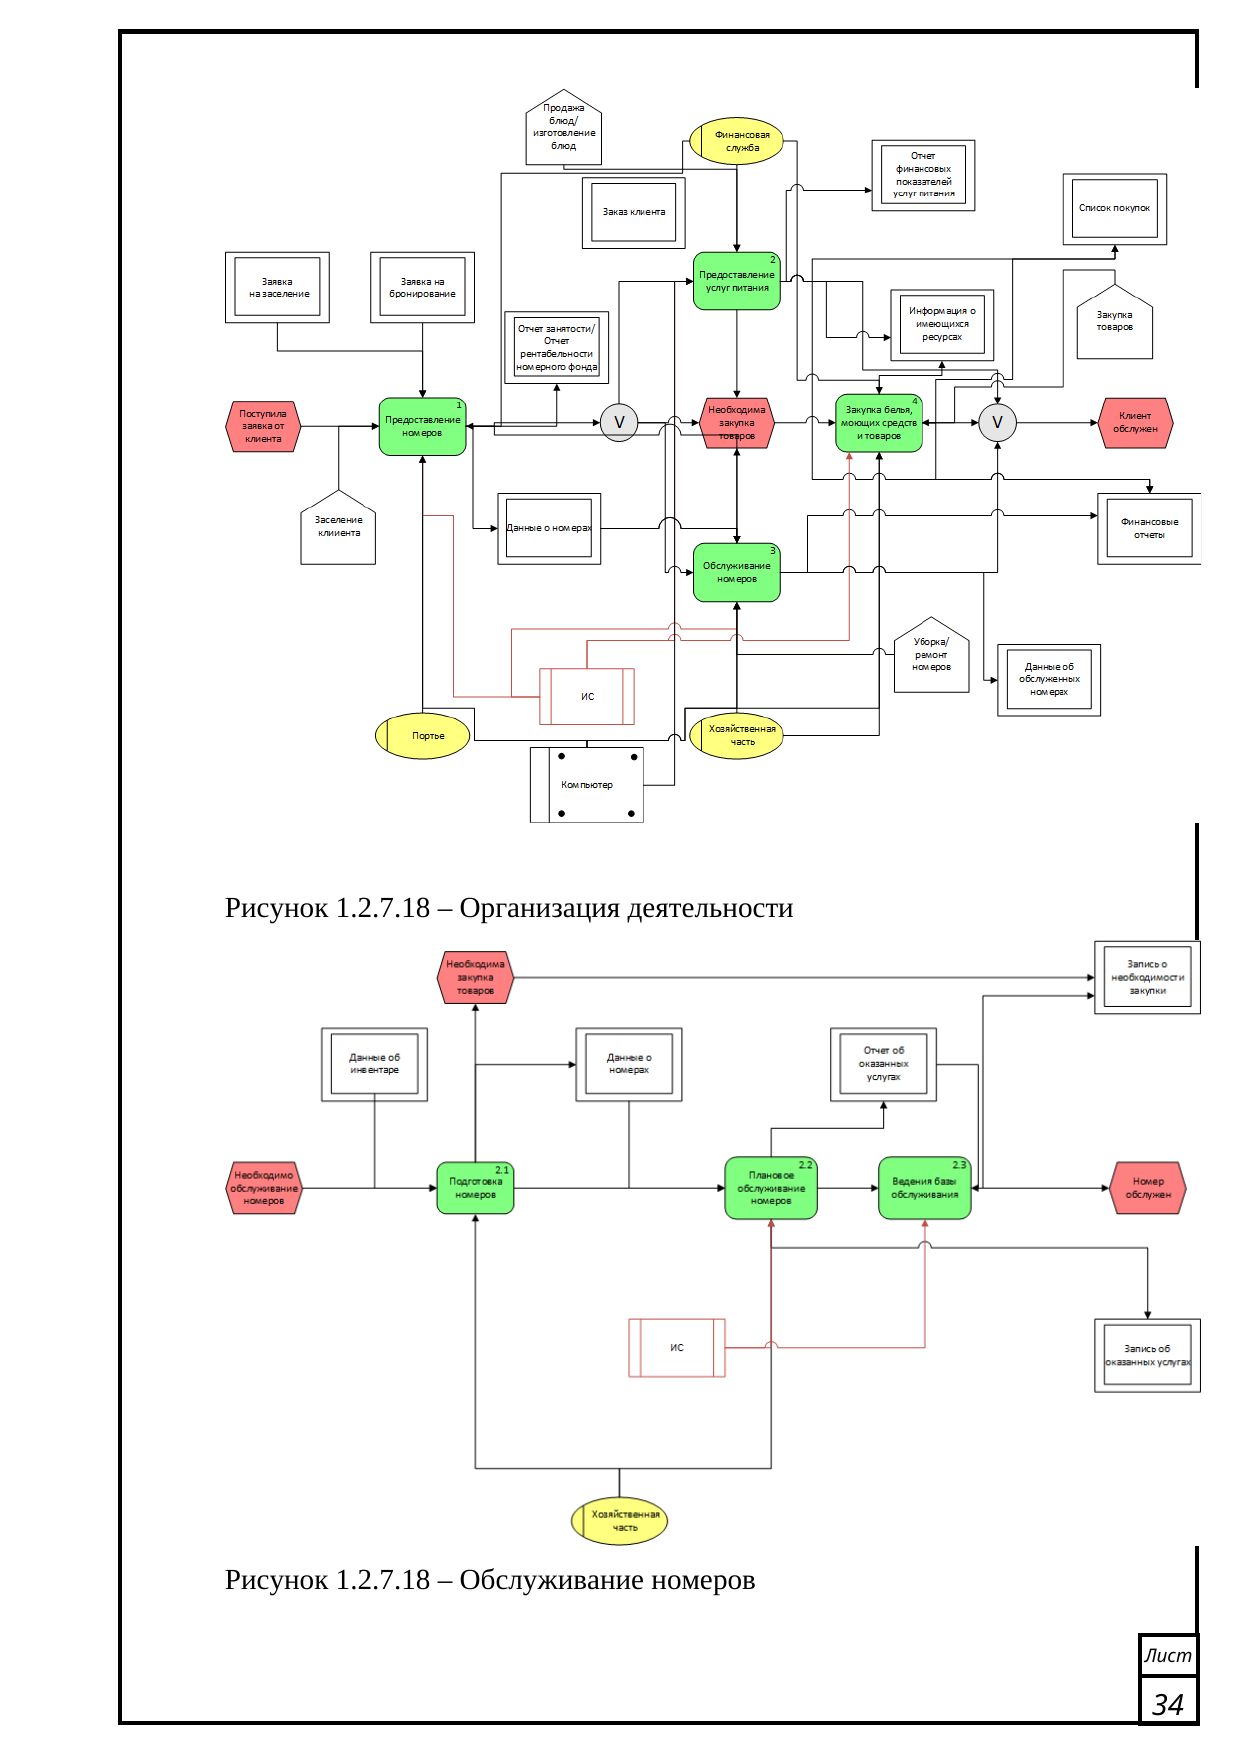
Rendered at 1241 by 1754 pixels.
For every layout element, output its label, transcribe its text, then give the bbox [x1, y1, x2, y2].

picture [224, 88, 1202, 823]
picture [224, 940, 1202, 1546]
text Рисунок 1.2.7.18 – Организация деятельности [136, 890, 1178, 924]
text Рисунок 1.2.7.18 – Обслуживание номеров [136, 1562, 1178, 1595]
